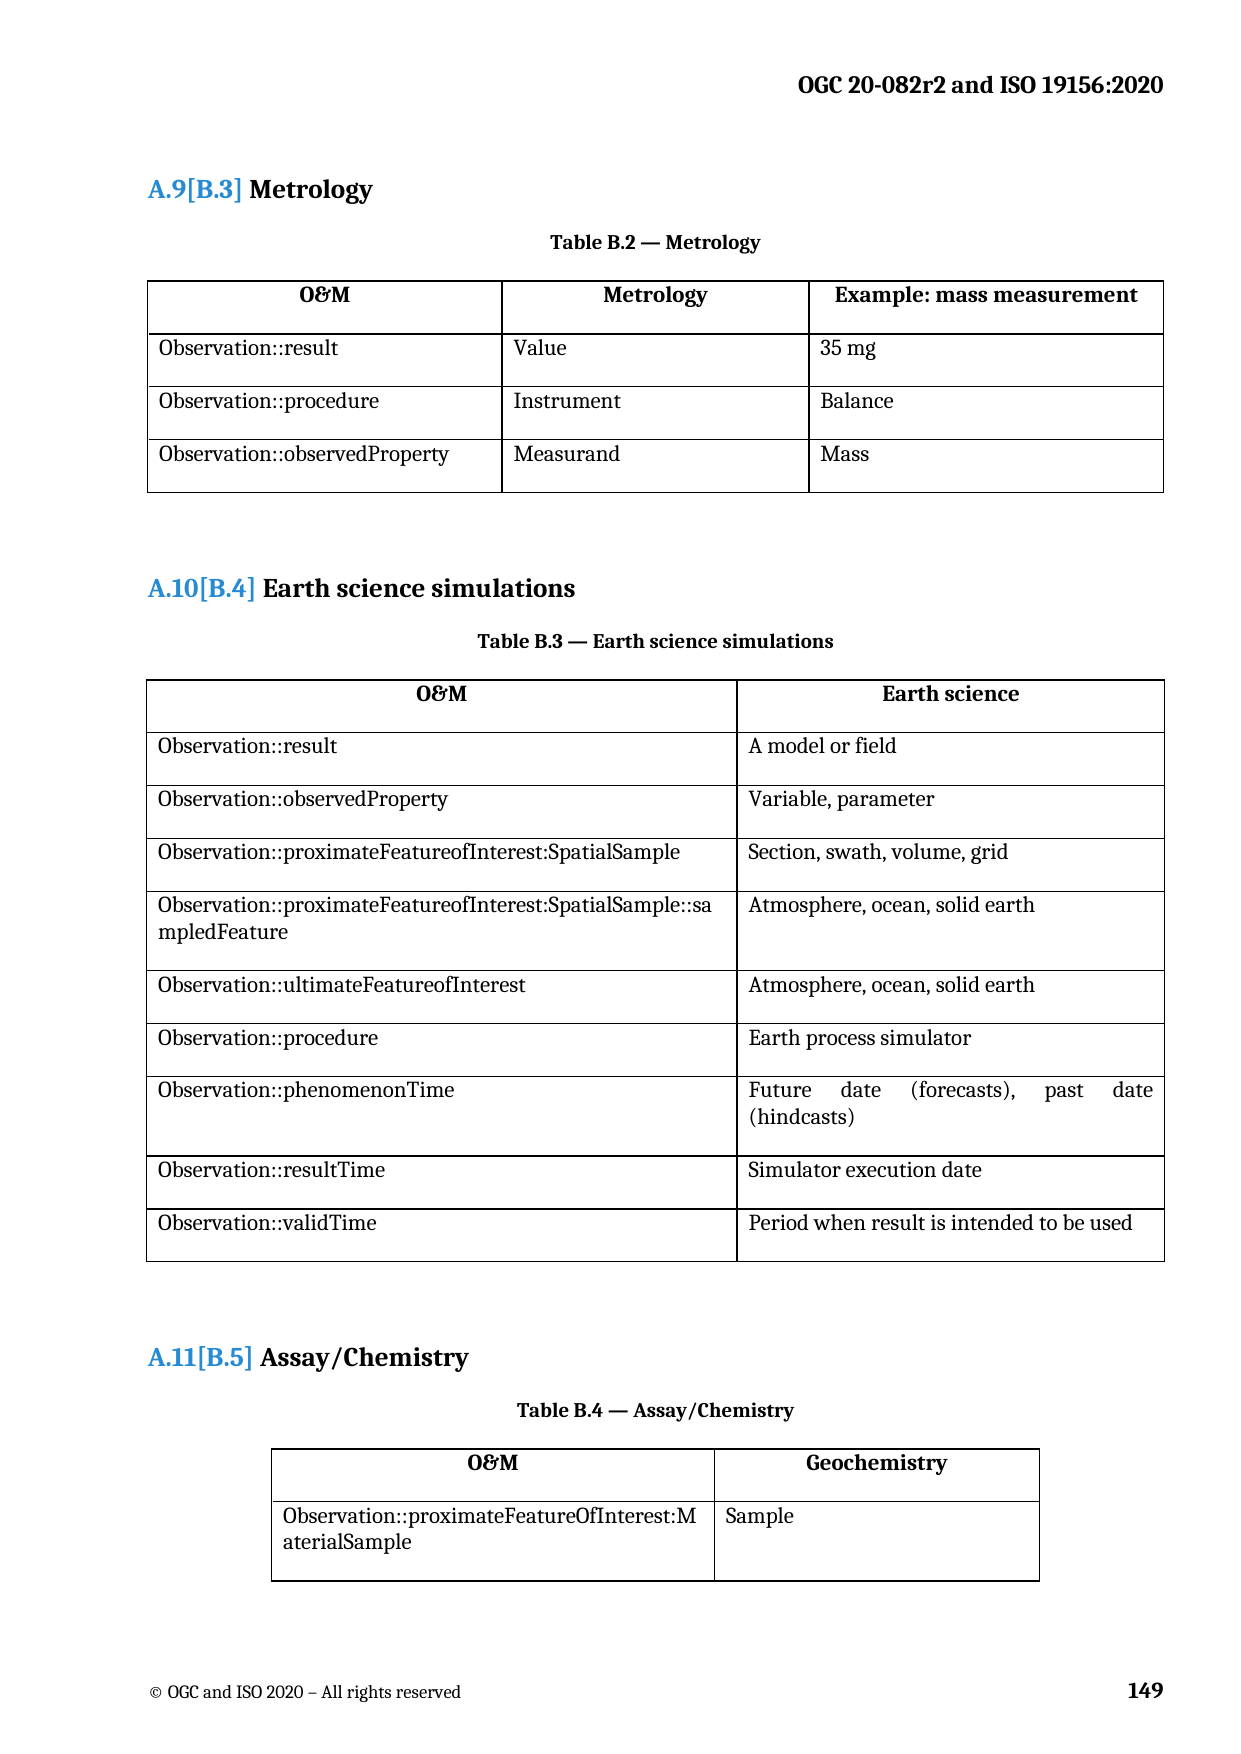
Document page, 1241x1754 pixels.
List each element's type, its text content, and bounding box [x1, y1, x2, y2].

text Metrology [148, 174, 1163, 205]
text Table B.2 — Metrology [148, 230, 1163, 255]
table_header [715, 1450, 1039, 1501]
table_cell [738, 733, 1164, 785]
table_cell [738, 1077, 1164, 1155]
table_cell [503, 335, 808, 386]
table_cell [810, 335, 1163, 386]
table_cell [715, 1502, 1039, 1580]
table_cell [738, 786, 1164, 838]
text Table B.4 — Assay/Chemistry [148, 1398, 1163, 1423]
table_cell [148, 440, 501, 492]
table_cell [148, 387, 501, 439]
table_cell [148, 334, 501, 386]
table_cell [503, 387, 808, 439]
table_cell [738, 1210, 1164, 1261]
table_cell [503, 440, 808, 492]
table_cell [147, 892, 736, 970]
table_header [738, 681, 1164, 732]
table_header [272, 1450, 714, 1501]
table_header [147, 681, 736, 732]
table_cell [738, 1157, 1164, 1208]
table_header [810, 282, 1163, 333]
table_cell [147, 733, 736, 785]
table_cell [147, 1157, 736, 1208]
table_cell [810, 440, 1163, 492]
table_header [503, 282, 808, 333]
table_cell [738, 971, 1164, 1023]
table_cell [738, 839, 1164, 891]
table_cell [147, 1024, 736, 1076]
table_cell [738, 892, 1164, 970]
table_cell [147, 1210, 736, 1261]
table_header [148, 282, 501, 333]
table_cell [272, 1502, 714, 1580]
text Assay/Chemistry [148, 1342, 1163, 1373]
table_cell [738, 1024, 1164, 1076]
text Earth science simulations [148, 573, 1163, 604]
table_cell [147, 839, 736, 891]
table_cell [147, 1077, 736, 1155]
text Table B.3 — Earth science simulations [148, 629, 1163, 654]
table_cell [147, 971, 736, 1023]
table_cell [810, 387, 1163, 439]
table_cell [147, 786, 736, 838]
